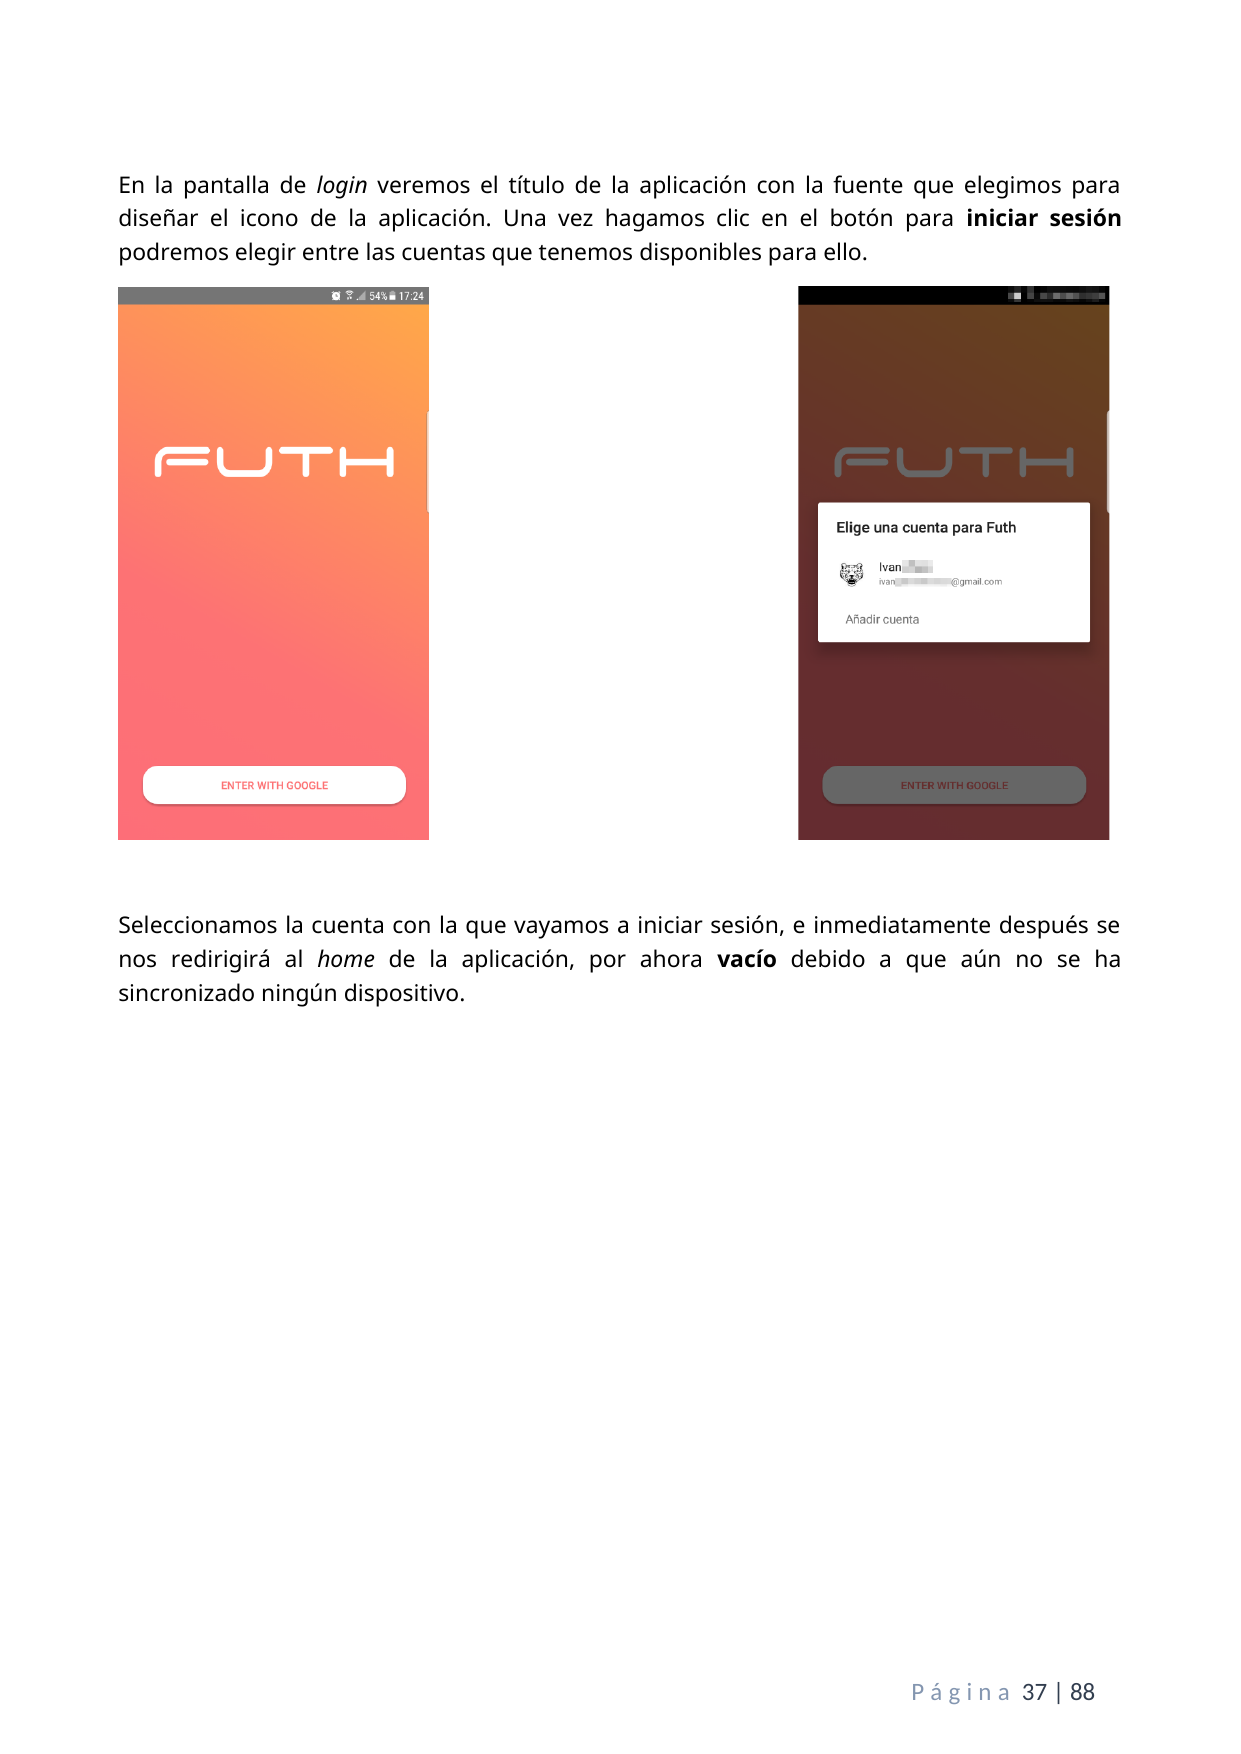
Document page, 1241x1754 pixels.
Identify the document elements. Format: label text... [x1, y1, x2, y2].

picture [798, 286, 1110, 840]
text En la pantalla de login veremos el título de la aplicación con la fuente que elegimos para diseñar el icono de la aplicación. Una vez hagamos clic en el botón para iniciar sesión podremos elegir entre las cuentas que tenemos disponibles para ello. [118, 233, 1122, 267]
picture [118, 287, 429, 840]
text Seleccionamos la cuenta con la que vayamos a iniciar sesión, e inmediatamente después se nos redirigirá al home de la aplicación, por ahora vacío debido a que aún no se ha sincronizado ningún dispositivo. [118, 974, 1122, 1008]
